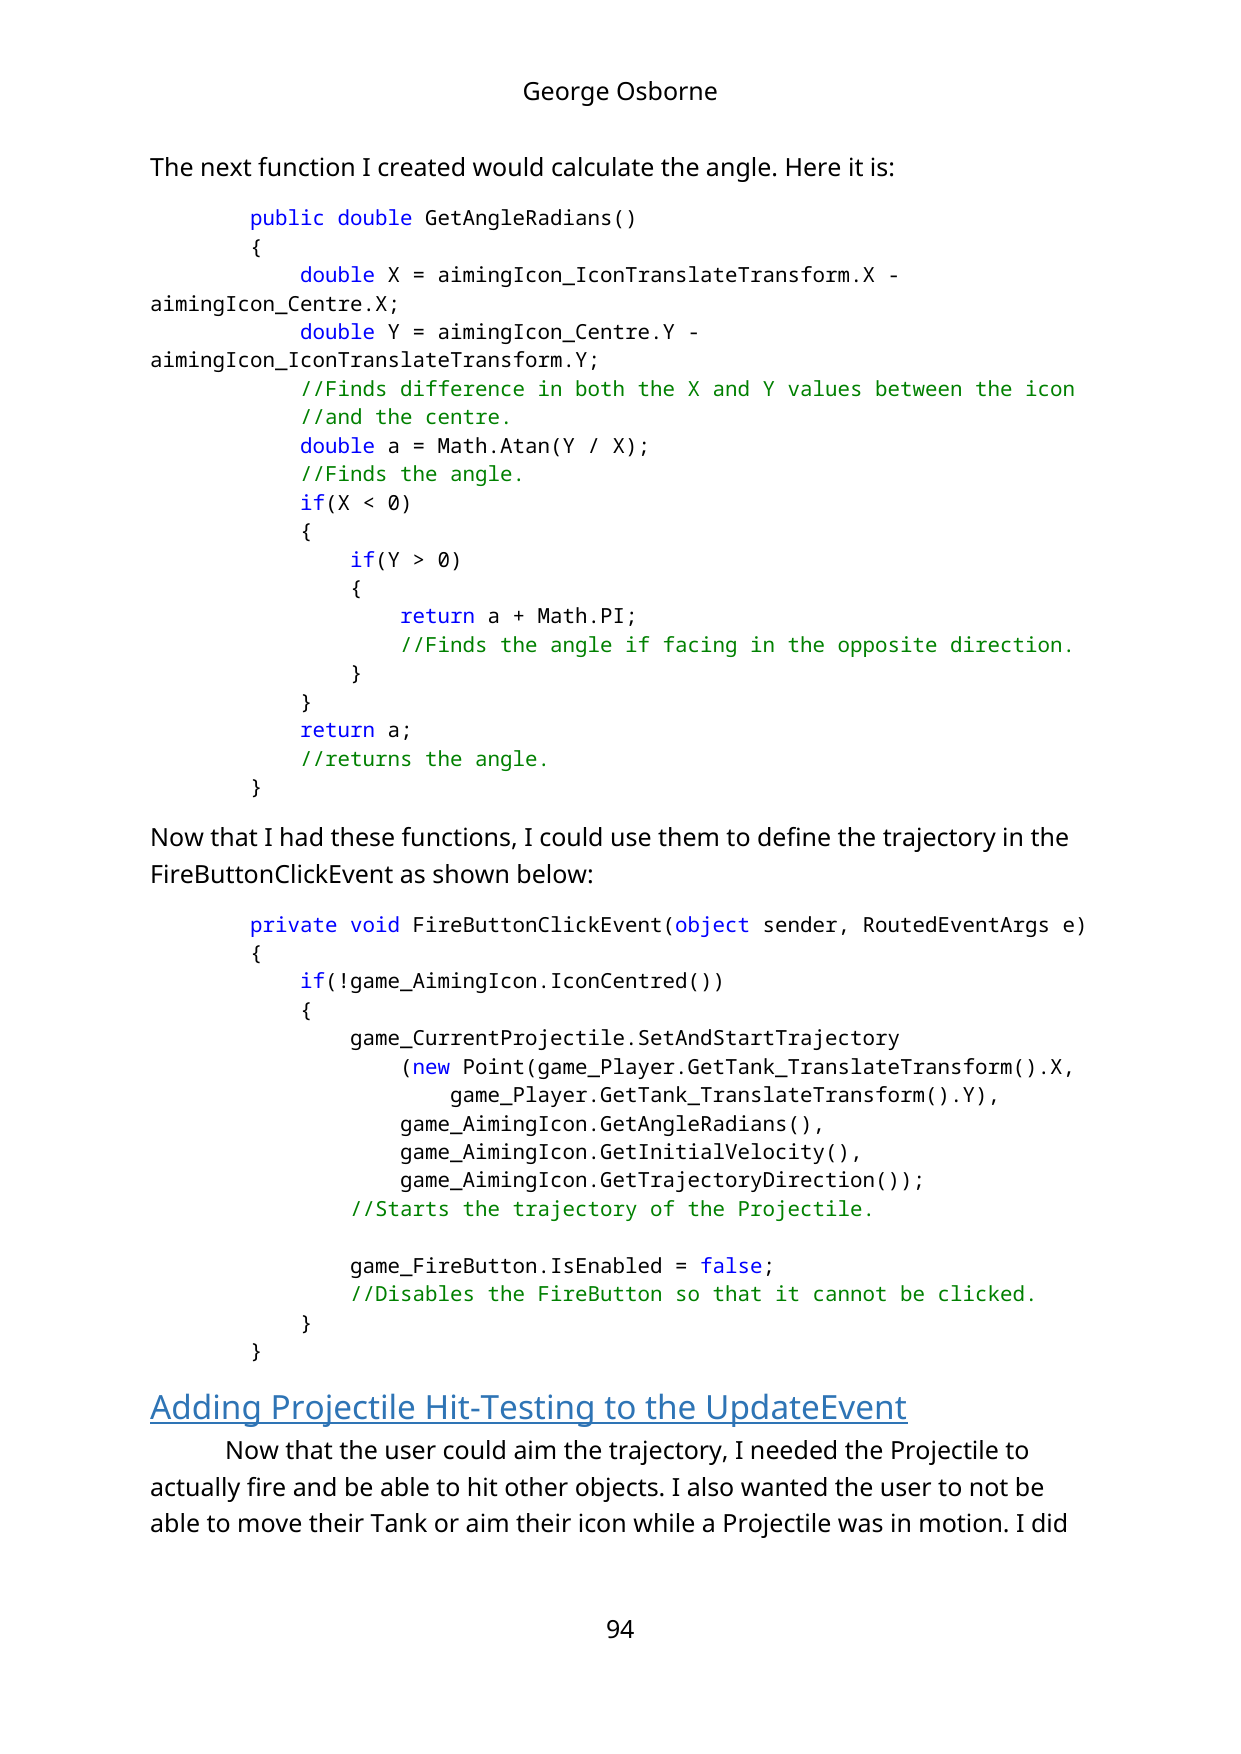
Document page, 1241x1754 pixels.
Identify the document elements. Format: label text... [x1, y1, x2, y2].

text game_AimingIcon.GetTrajectoryDirection()); [150, 1166, 1090, 1194]
text } [150, 1336, 1090, 1365]
text //and the centre. [150, 402, 1090, 431]
text //Disables the FireButton so that it cannot be clicked. [150, 1279, 1090, 1308]
text game_CurrentProjectile.SetAndStartTrajectory [150, 1023, 1090, 1052]
text double Y = aimingIcon_Centre.Y - aimingIcon_IconTranslateTransform.Y; [150, 317, 1090, 374]
text if(Y > 0) [150, 545, 1090, 573]
text //returns the angle. [150, 744, 1090, 772]
text game_FireButton.IsEnabled = false; [150, 1251, 1090, 1279]
text if(X < 0) [150, 488, 1090, 516]
text game_AimingIcon.GetInitialVelocity(), [150, 1137, 1090, 1166]
text //Finds the angle if facing in the opposite direction. [150, 630, 1090, 658]
text public double GetAngleRadians() [150, 203, 1090, 232]
text double X = aimingIcon_IconTranslateTransform.X - aimingIcon_Centre.X; [150, 260, 1090, 317]
text game_AimingIcon.GetAngleRadians(), [150, 1109, 1090, 1137]
text { [150, 995, 1090, 1023]
text } [150, 1308, 1090, 1336]
text } [150, 772, 1090, 801]
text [150, 1432, 1090, 1540]
text return a; [150, 715, 1090, 744]
text if(!game_AimingIcon.IconCentred()) [150, 967, 1090, 995]
text //Finds difference in both the X and Y values between the icon [150, 374, 1090, 402]
text { [150, 516, 1090, 545]
text return a + Math.PI; [150, 602, 1090, 630]
text { [150, 573, 1090, 602]
text The next function I created would calculate the angle. Here it is: [150, 150, 1090, 184]
text double a = Math.Atan(Y / X); [150, 431, 1090, 459]
text { [150, 938, 1090, 967]
text private void FireButtonClickEvent(object sender, RoutedEventArgs e) [150, 910, 1090, 938]
text } [150, 687, 1090, 715]
text //Starts the trajectory of the Projectile. [150, 1194, 1090, 1222]
text { [150, 232, 1090, 260]
text //Finds the angle. [150, 459, 1090, 488]
text } [150, 658, 1090, 687]
text (new Point(game_Player.GetTank_TranslateTransform().X, [150, 1052, 1090, 1080]
text Now that I had these functions, I could use them to define the trajectory in the FireButtonClickEvent as shown below: [150, 819, 1090, 890]
subtitle Adding Projectile Hit-Testing to the UpdateEvent [150, 1383, 1090, 1429]
text game_Player.GetTank_TranslateTransform().Y), [150, 1080, 1090, 1109]
